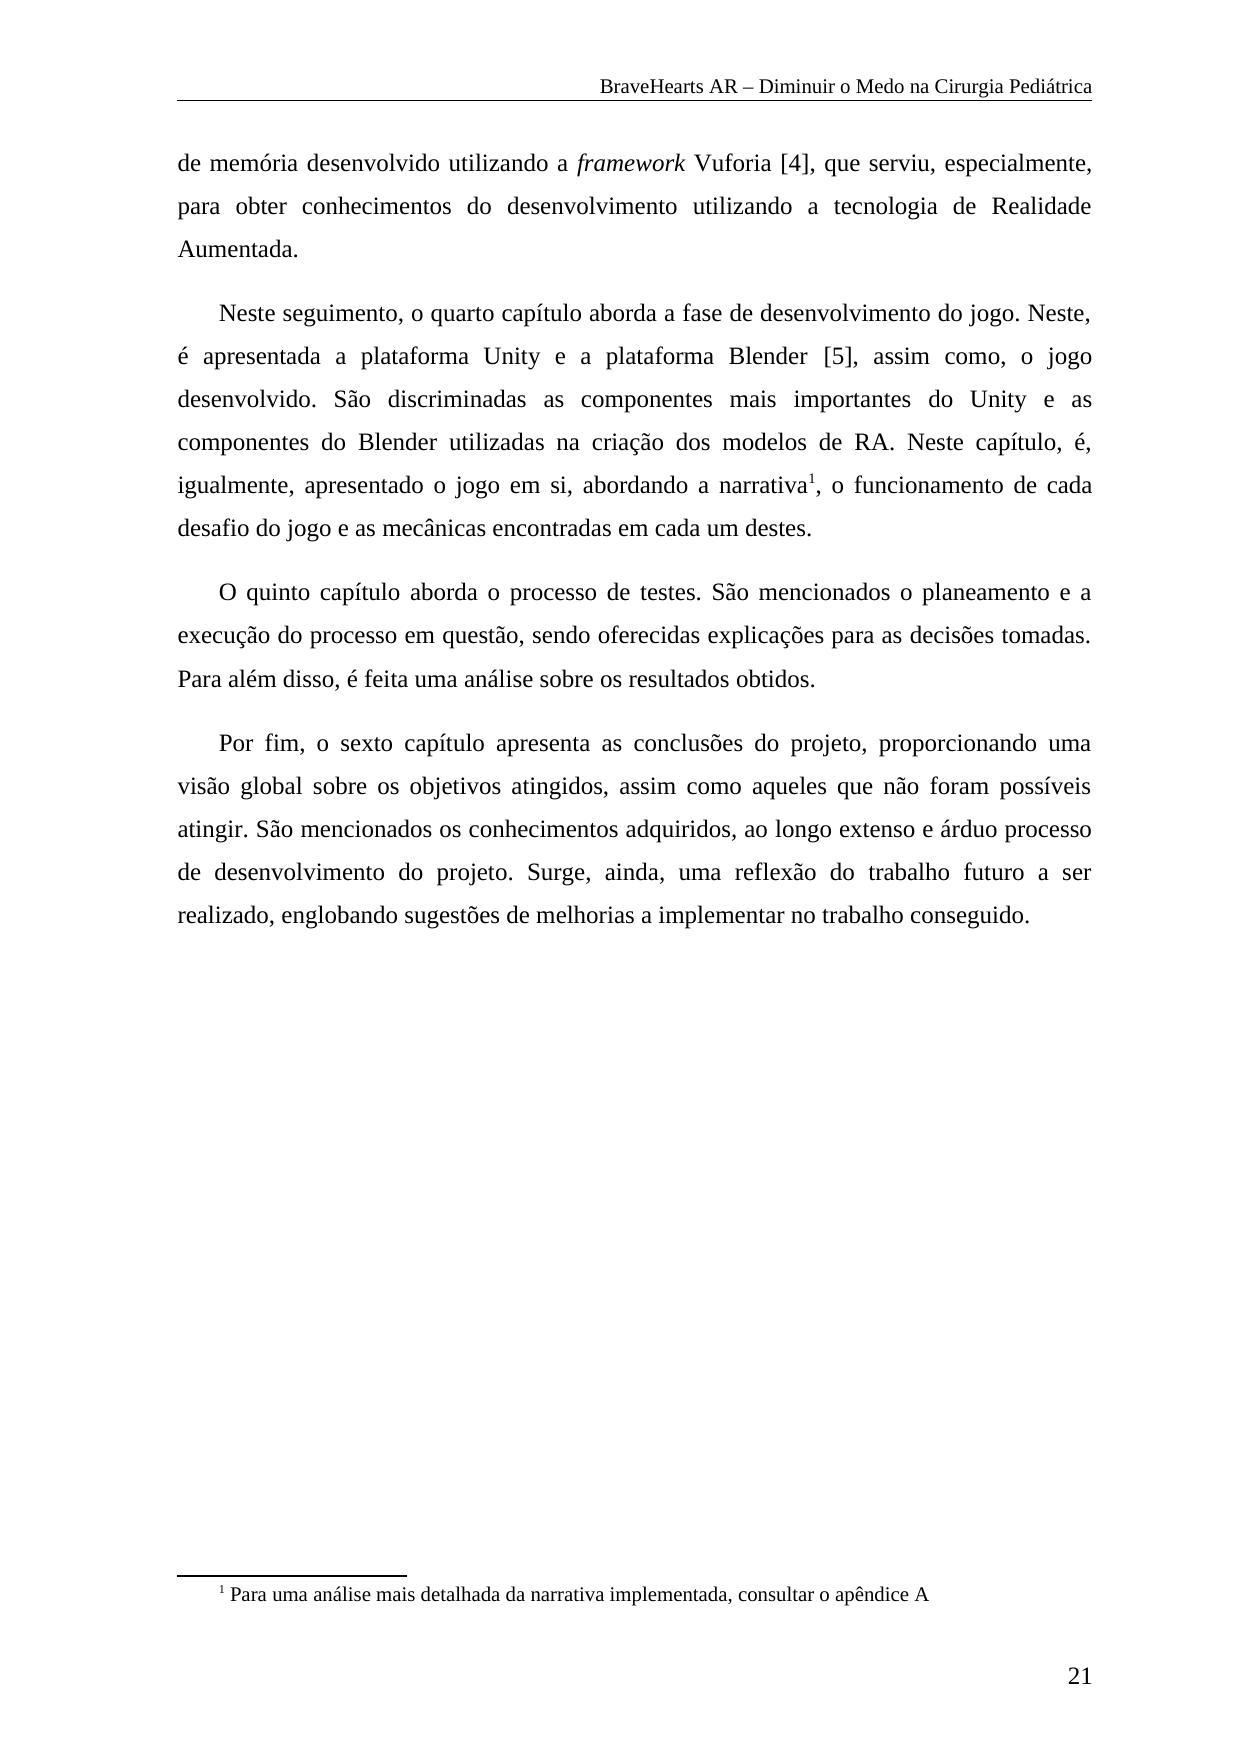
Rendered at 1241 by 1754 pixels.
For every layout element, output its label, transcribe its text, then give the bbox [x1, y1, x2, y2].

text Neste seguimento, o quarto capítulo aborda a fase de desenvolvimento do jogo. Neste, é apresentada a plataforma Unity e a plataforma Blender [5], assim como, o jogo desenvolvido. São discriminadas as componentes mais importantes do Unity e as componentes do Blender utilizadas na criação dos modelos de RA. Neste capítulo, é, igualmente, apresentado o jogo em si, abordando a narrativa, o funcionamento de cada desafio do jogo e as mecânicas encontradas em cada um destes. [177, 298, 1092, 542]
text O quinto capítulo aborda o processo de testes. São mencionados o planeamento e a execução do processo em questão, sendo oferecidas explicações para as decisões tomadas. Para além disso, é feita uma análise sobre os resultados obtidos. [177, 577, 1092, 692]
text Por fim, o sexto capítulo apresenta as conclusões do projeto, proporcionando uma visão global sobre os objetivos atingidos, assim como aqueles que não foram possíveis atingir. São mencionados os conhecimentos adquiridos, ao longo extenso e árduo processo de desenvolvimento do projeto. Surge, ainda, uma reflexão do trabalho futuro a ser realizado, englobando sugestões de melhorias a implementar no trabalho conseguido. [177, 728, 1092, 929]
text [177, 148, 1092, 263]
